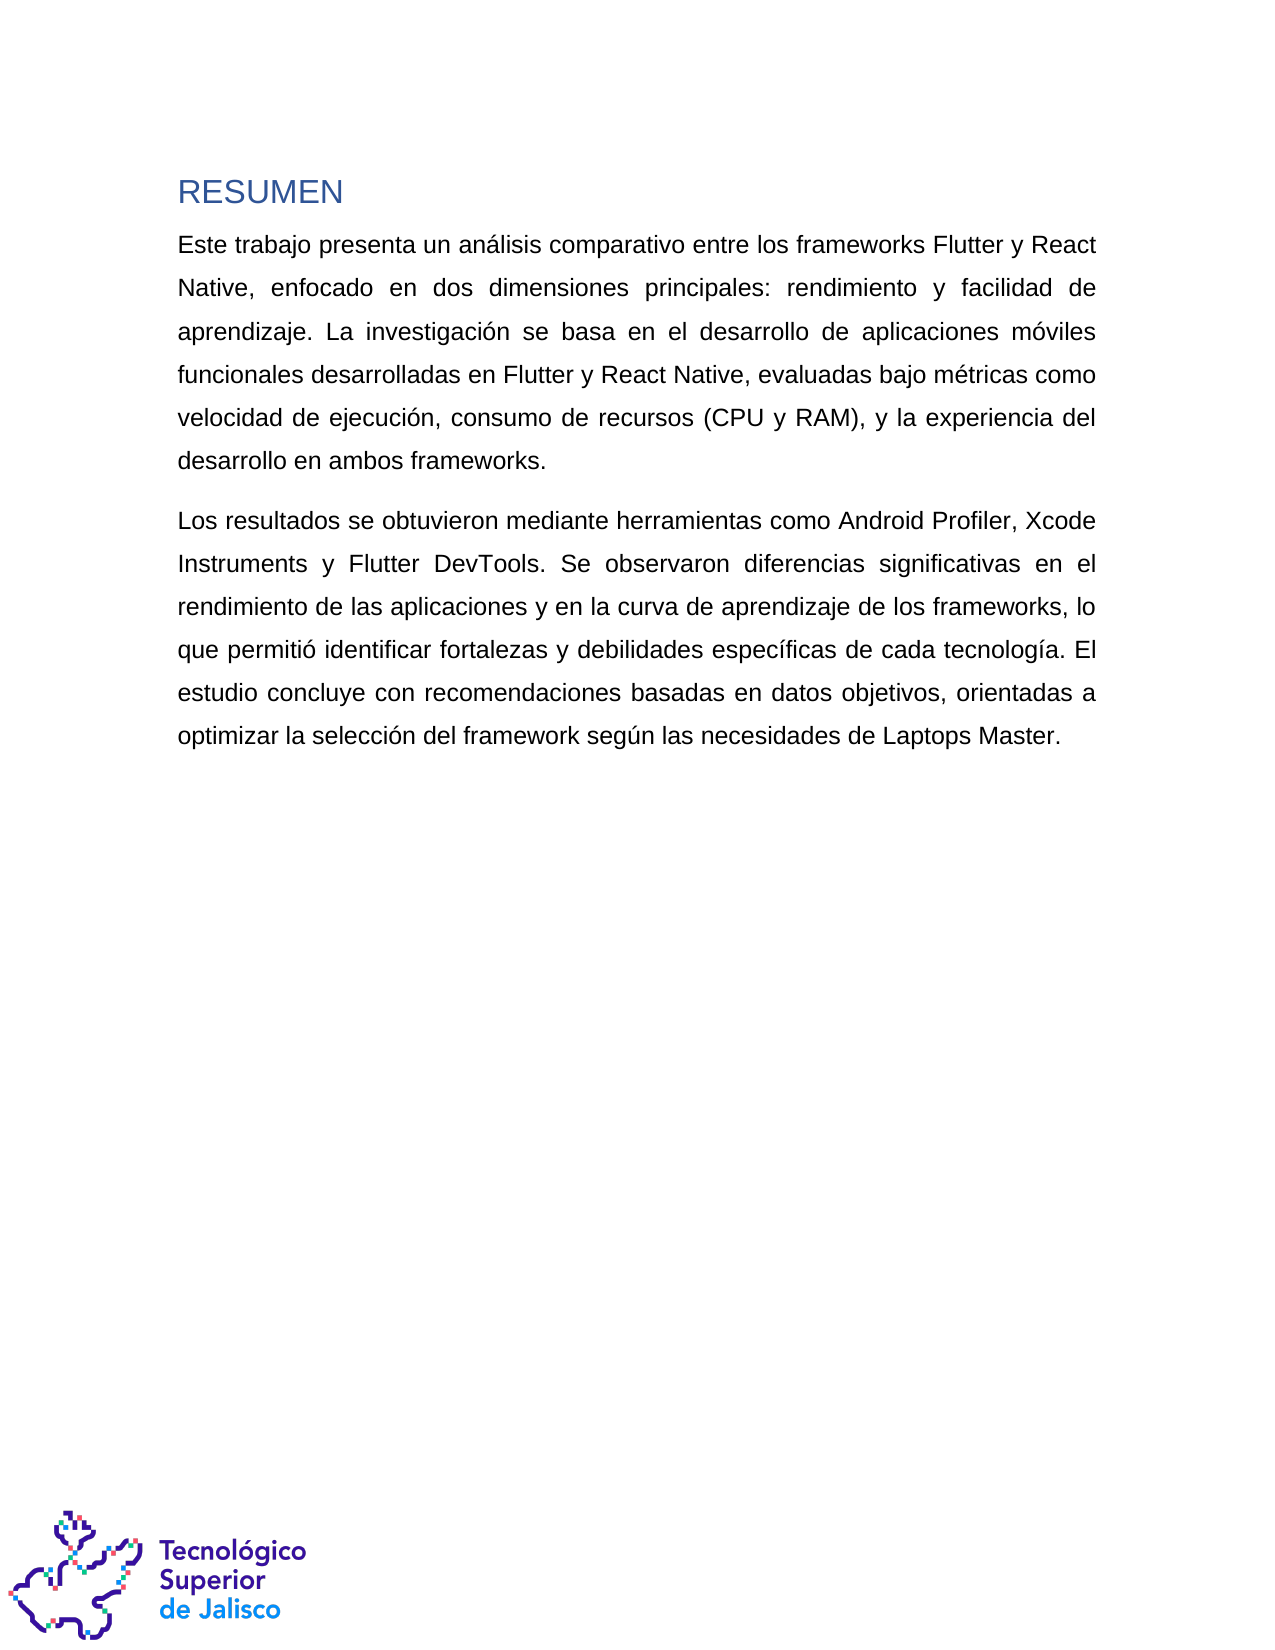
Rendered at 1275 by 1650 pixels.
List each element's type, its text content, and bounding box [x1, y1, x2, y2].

picture [1, 1503, 313, 1647]
subtitle RESUMEN [177, 173, 1098, 211]
text Los resultados se obtuvieron mediante herramientas como Android Profiler, Xcode Instruments y Flutter DevTools. Se observaron diferencias significativas en el rendimiento de las aplicaciones y en la curva de aprendizaje de los frameworks, lo que permitió identificar fortalezas y debilidades específicas de cada tecnología. El estudio concluye con recomendaciones basadas en datos objetivos, orientadas a optimizar la selección del framework según las necesidades de Laptops Master. [177, 506, 1098, 750]
text Este trabajo presenta un análisis comparativo entre los frameworks Flutter y React Native, enfocado en dos dimensiones principales: rendimiento y facilidad de aprendizaje. La investigación se basa en el desarrollo de aplicaciones móviles funcionales desarrolladas en Flutter y React Native, evaluadas bajo métricas como velocidad de ejecución, consumo de recursos (CPU y RAM), y la experiencia del desarrollo en ambos frameworks. [177, 230, 1098, 474]
